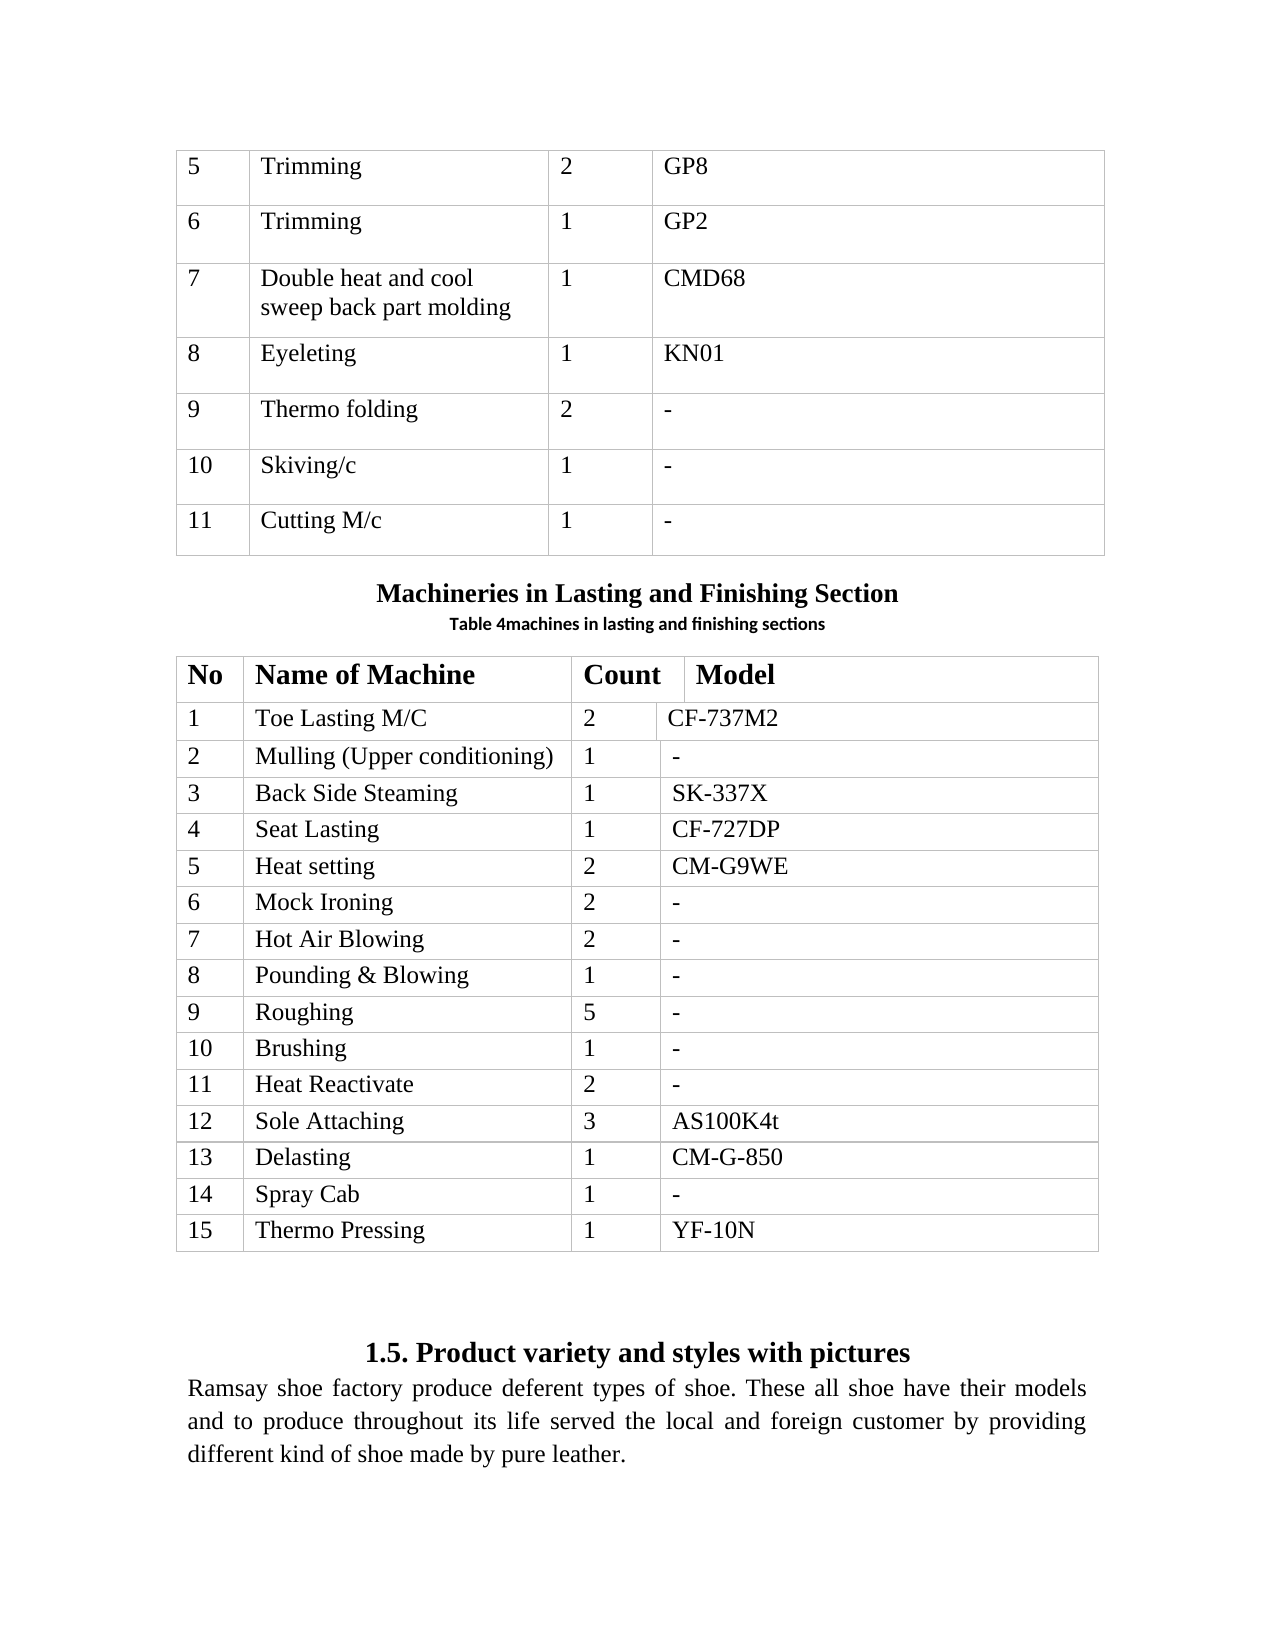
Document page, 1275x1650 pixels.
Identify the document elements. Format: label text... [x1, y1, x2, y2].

table_cell 1 [549, 338, 652, 393]
table_header No [177, 657, 243, 702]
table_cell 8 [177, 960, 243, 996]
table_cell 1 [572, 1033, 660, 1068]
table_cell 1 [549, 206, 652, 262]
table_cell 2 [572, 887, 660, 923]
table_cell 2 [572, 1070, 660, 1105]
table_cell Skiving/c [250, 450, 548, 504]
table_cell 1 [572, 960, 660, 996]
table_cell 1 [572, 814, 660, 850]
table_cell 13 [177, 1143, 243, 1178]
table_cell - [661, 924, 1098, 959]
table_cell Mock Ironing [244, 887, 571, 923]
table_cell Sole Attaching [244, 1106, 571, 1141]
table_header Count [572, 657, 684, 702]
table_cell CM-G9WE [661, 851, 1098, 886]
table_cell 1 [572, 778, 660, 813]
table_cell - [653, 394, 1104, 449]
table_cell 9 [177, 394, 249, 449]
table_cell SK-337X [661, 778, 1098, 813]
table_header Model [685, 657, 1098, 702]
table_cell Cutting M/c [250, 505, 548, 555]
table_cell CF-737M2 [657, 703, 1098, 740]
table_cell 1 [177, 703, 243, 740]
table_cell 7 [177, 924, 243, 959]
table_cell Seat Lasting [244, 814, 571, 850]
table_cell 2 [572, 703, 656, 740]
table_cell YF-10N [661, 1215, 1098, 1251]
table_cell Spray Cab [244, 1179, 571, 1214]
table_cell Heat setting [244, 851, 571, 886]
table_cell 1 [572, 1215, 660, 1251]
table_cell - [661, 997, 1098, 1032]
table_cell Trimming [250, 151, 548, 205]
table_cell Thermo folding [250, 394, 548, 449]
table_cell 1 [572, 1143, 660, 1178]
table_cell - [661, 1070, 1098, 1105]
table_cell 10 [177, 1033, 243, 1068]
table_cell - [653, 450, 1104, 504]
table_cell Pounding & Blowing [244, 960, 571, 996]
table_header Name of Machine [244, 657, 571, 702]
table_cell 1 [572, 1179, 660, 1214]
table_cell 6 [177, 206, 249, 262]
table_cell 6 [177, 887, 243, 923]
table_cell Brushing [244, 1033, 571, 1068]
table_cell Eyeleting [250, 338, 548, 393]
table_cell Heat Reactivate [244, 1070, 571, 1105]
table_cell 2 [549, 151, 652, 205]
table_cell Thermo Pressing [244, 1215, 571, 1251]
table_cell 4 [177, 814, 243, 850]
table_cell Roughing [244, 997, 571, 1032]
table_cell 1 [572, 741, 660, 777]
table_cell Back Side Steaming [244, 778, 571, 813]
table_cell - [653, 505, 1104, 555]
table_cell 1 [549, 450, 652, 504]
table_cell KN01 [653, 338, 1104, 393]
table_cell 11 [177, 1070, 243, 1105]
table_cell CMD68 [653, 264, 1104, 337]
table_cell 7 [177, 264, 249, 337]
table_cell AS100K4t [661, 1106, 1098, 1141]
table_cell 2 [177, 741, 243, 777]
table_cell Double heat and cool sweep back part molding [250, 264, 548, 337]
subtitle 1.5. Product variety and styles with pictures [187, 1335, 1087, 1368]
table_cell - [661, 960, 1098, 996]
table_cell 2 [549, 394, 652, 449]
text Ramsay shoe factory produce deferent types of shoe. These all shoe have their models and to produce throughout its life served the local and foreign customer by providing different kind of shoe made by pure leather. [187, 1373, 1087, 1468]
table_cell 10 [177, 450, 249, 504]
table_cell - [661, 1179, 1098, 1214]
table_cell CM-G-850 [661, 1143, 1098, 1178]
table_cell 3 [177, 778, 243, 813]
table_cell 3 [572, 1106, 660, 1141]
table_cell 14 [177, 1179, 243, 1214]
table_cell - [661, 887, 1098, 923]
table_cell Trimming [250, 206, 548, 262]
text Table 4machines in lasting and finishing sections [187, 612, 1087, 635]
table_cell Mulling (Upper conditioning) [244, 741, 571, 777]
table_cell 11 [177, 505, 249, 555]
table_cell 2 [572, 924, 660, 959]
table_cell 5 [572, 997, 660, 1032]
table_cell 12 [177, 1106, 243, 1141]
table_cell 1 [549, 505, 652, 555]
table_cell GP2 [653, 206, 1104, 262]
table_cell 1 [549, 264, 652, 337]
table_cell 8 [177, 338, 249, 393]
table_cell Hot Air Blowing [244, 924, 571, 959]
table_cell Delasting [244, 1143, 571, 1178]
table_cell 9 [177, 997, 243, 1032]
subtitle Machineries in Lasting and Finishing Section [187, 577, 1087, 608]
table_cell GP8 [653, 151, 1104, 205]
table_cell 5 [177, 151, 249, 205]
table_cell - [661, 1033, 1098, 1068]
table_cell CF-727DP [661, 814, 1098, 850]
table_cell 15 [177, 1215, 243, 1251]
table_cell 2 [572, 851, 660, 886]
table_cell Toe Lasting M/C [244, 703, 571, 740]
table_cell - [661, 741, 1098, 777]
table_cell 5 [177, 851, 243, 886]
